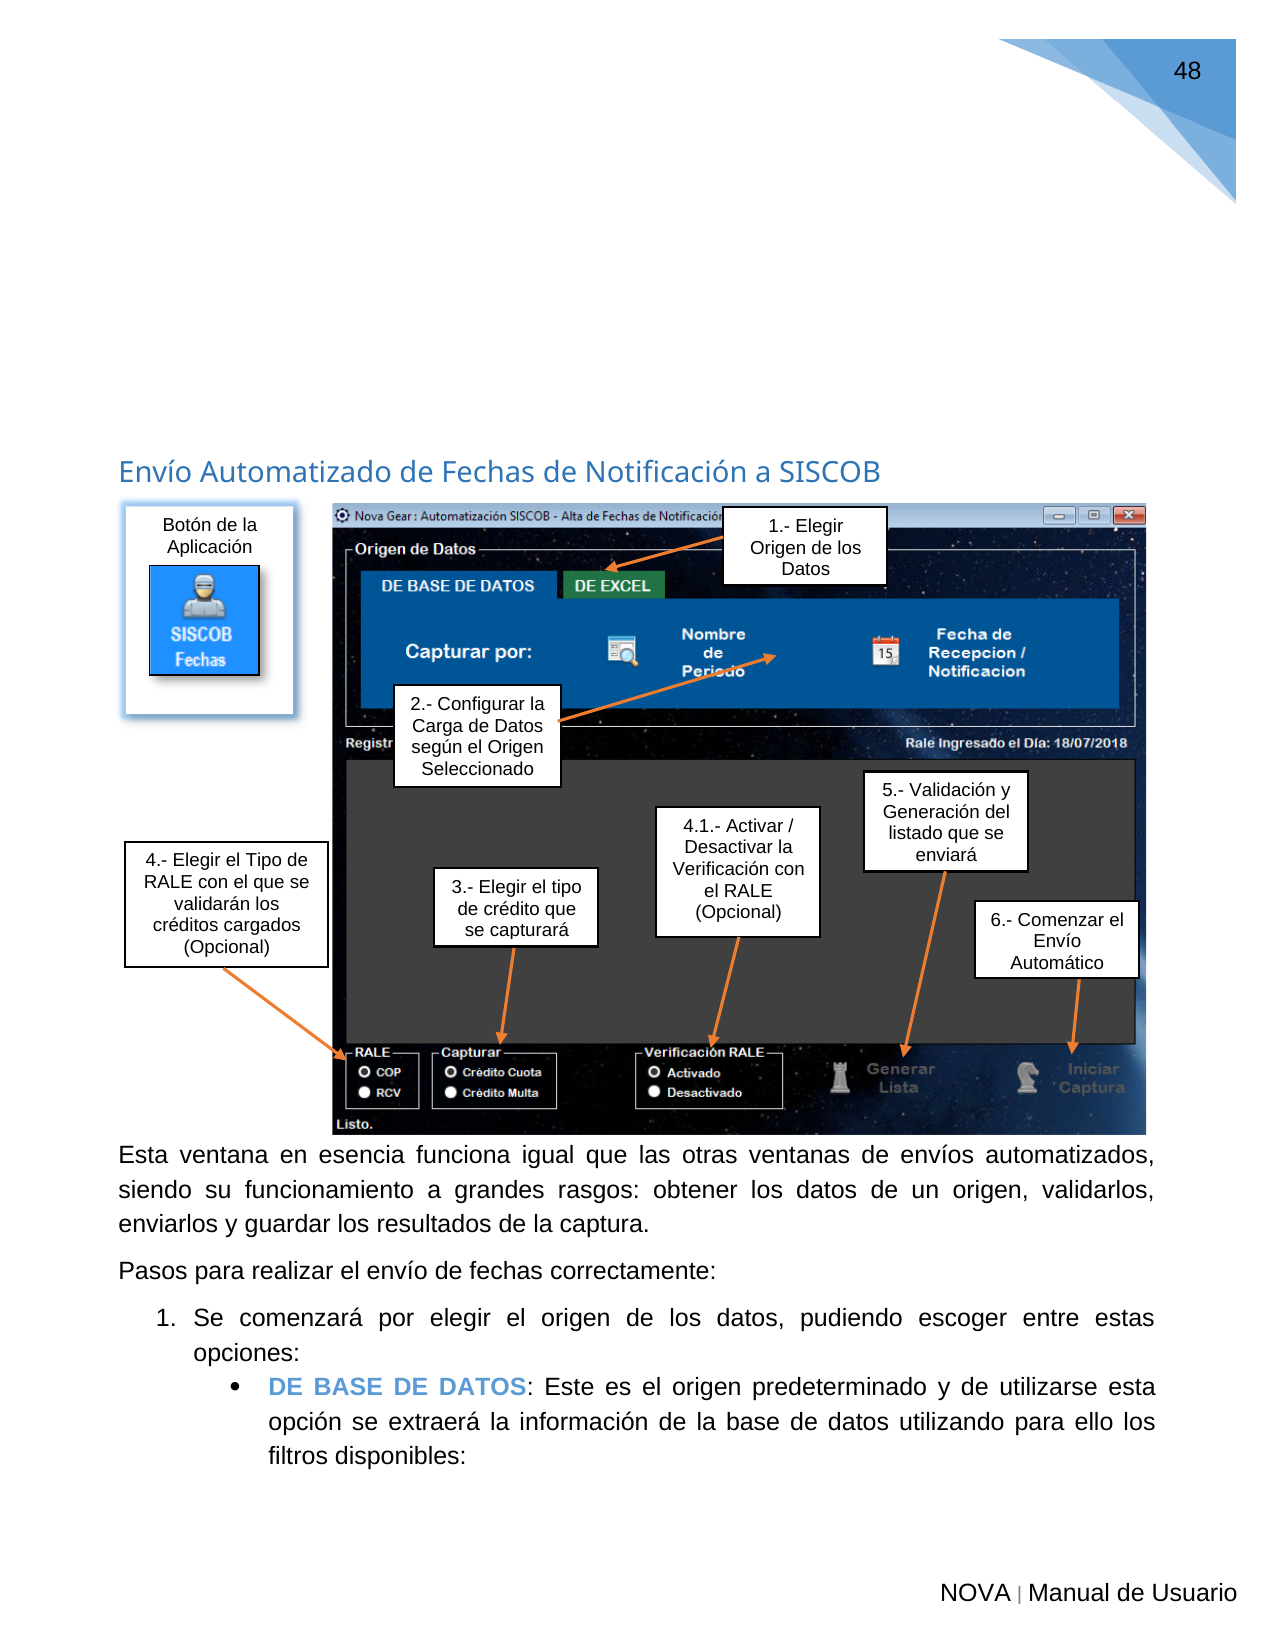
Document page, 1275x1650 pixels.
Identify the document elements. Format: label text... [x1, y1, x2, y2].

picture [150, 566, 258, 674]
list Se comenzará por elegir el origen de los datos, pudiendo escoger entre estas opciones: [156, 1303, 1157, 1366]
picture [332, 503, 1147, 1135]
subtitle Envío Automatizado de Fechas de Notificación a SISCOB [118, 451, 1157, 491]
picture [997, 39, 1236, 205]
list DE BASE DE DATOS: Este es el origen predeterminado y de utilizarse esta opción se extraerá la información de la base de datos utilizando para ello los filtros disponibles: [231, 1372, 1157, 1470]
text Pasos para realizar el envío de fechas correctamente: [118, 1256, 1157, 1285]
